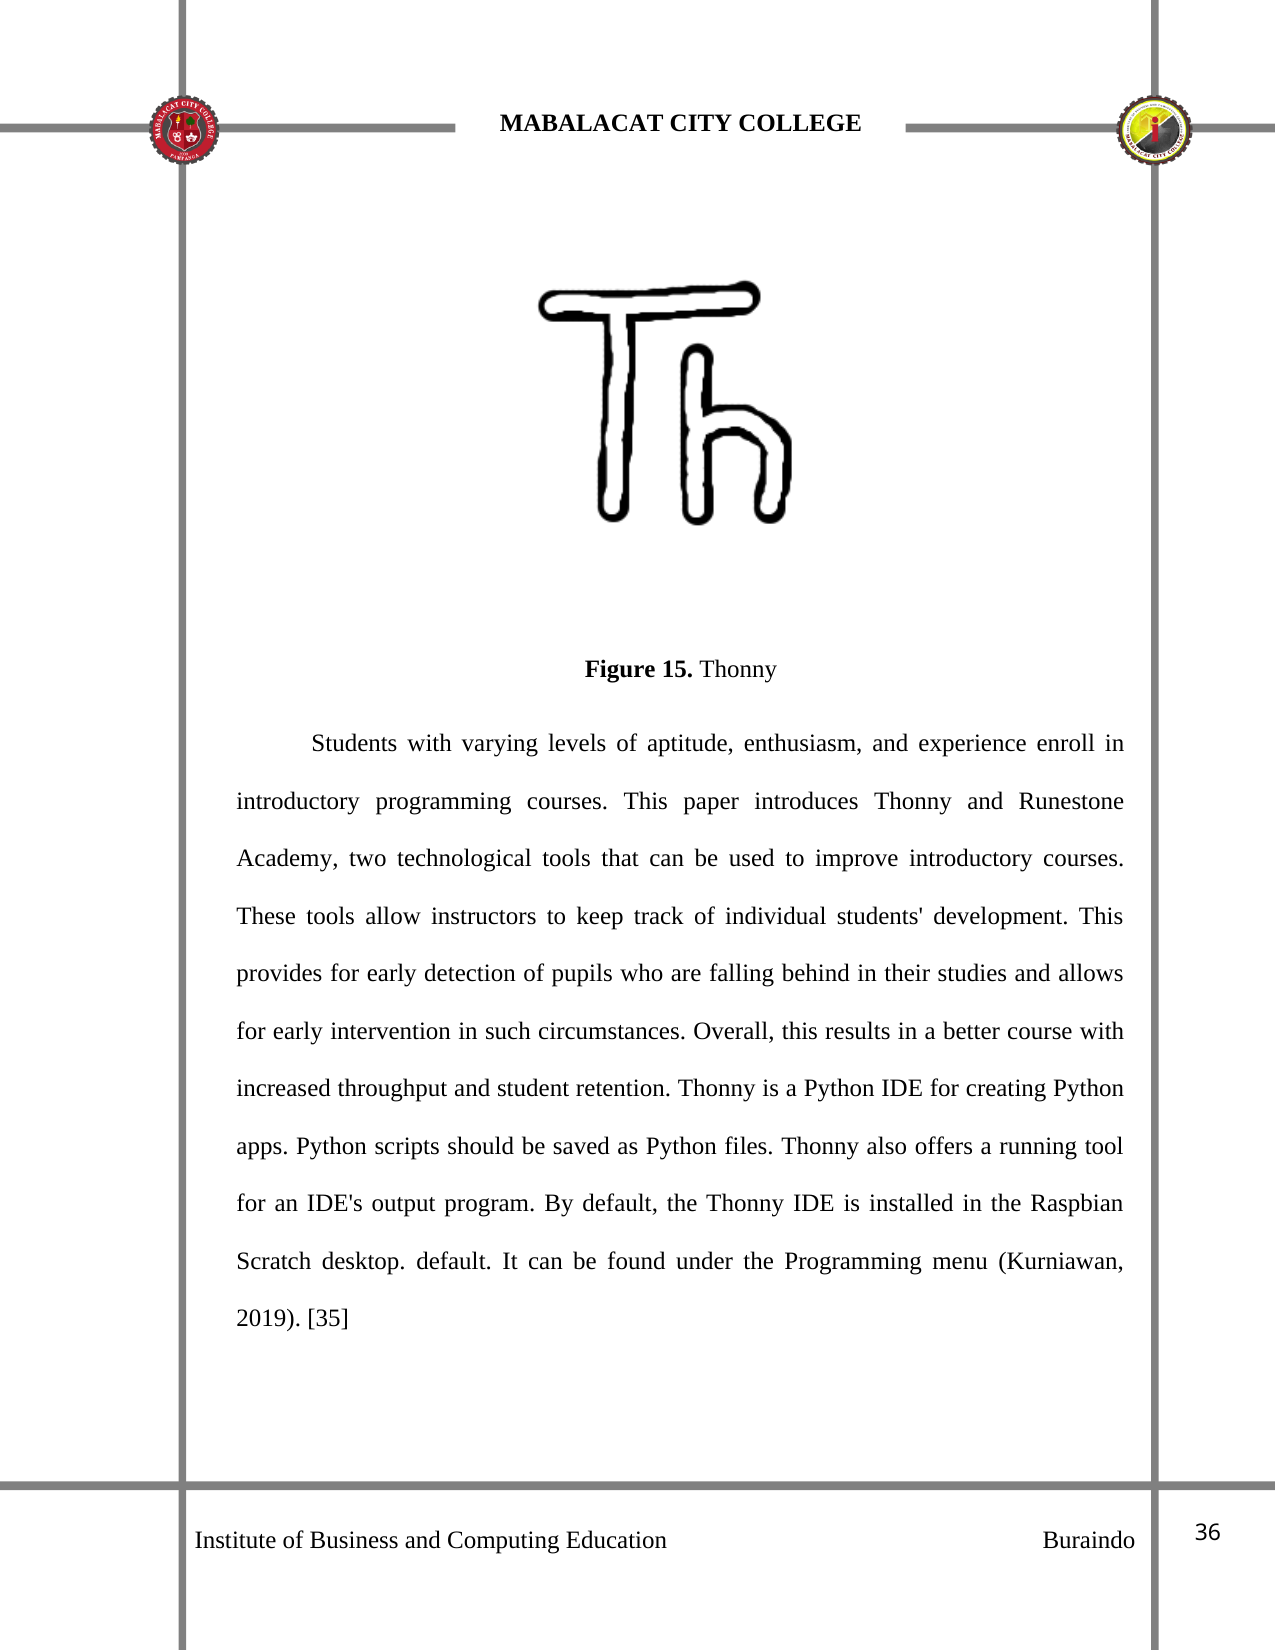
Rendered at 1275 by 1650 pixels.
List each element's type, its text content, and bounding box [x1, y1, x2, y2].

picture [481, 207, 881, 607]
picture [147, 92, 221, 167]
text Students with varying levels of aptitude, enthusiasm, and experience enroll in introductory programming courses. This paper introduces Thonny and Runestone Academy, two technological tools that can be used to improve introductory courses. These tools allow instructors to keep track of individual students' development. This provides for early detection of pupils who are falling behind in their studies and allows for early intervention in such circumstances. Overall, this results in a better course with increased throughput and student retention. Thonny is a Python IDE for creating Python apps. Python scripts should be saved as Python files. Thonny also offers a running tool for an IDE's output program. By default, the Thonny IDE is installed in the Raspbian Scratch desktop. default. It can be found under the Programming menu (Kurniawan, 2019). [35] [236, 728, 1125, 1332]
picture [1114, 92, 1194, 168]
text Figure 15. Thonny [236, 654, 1125, 683]
